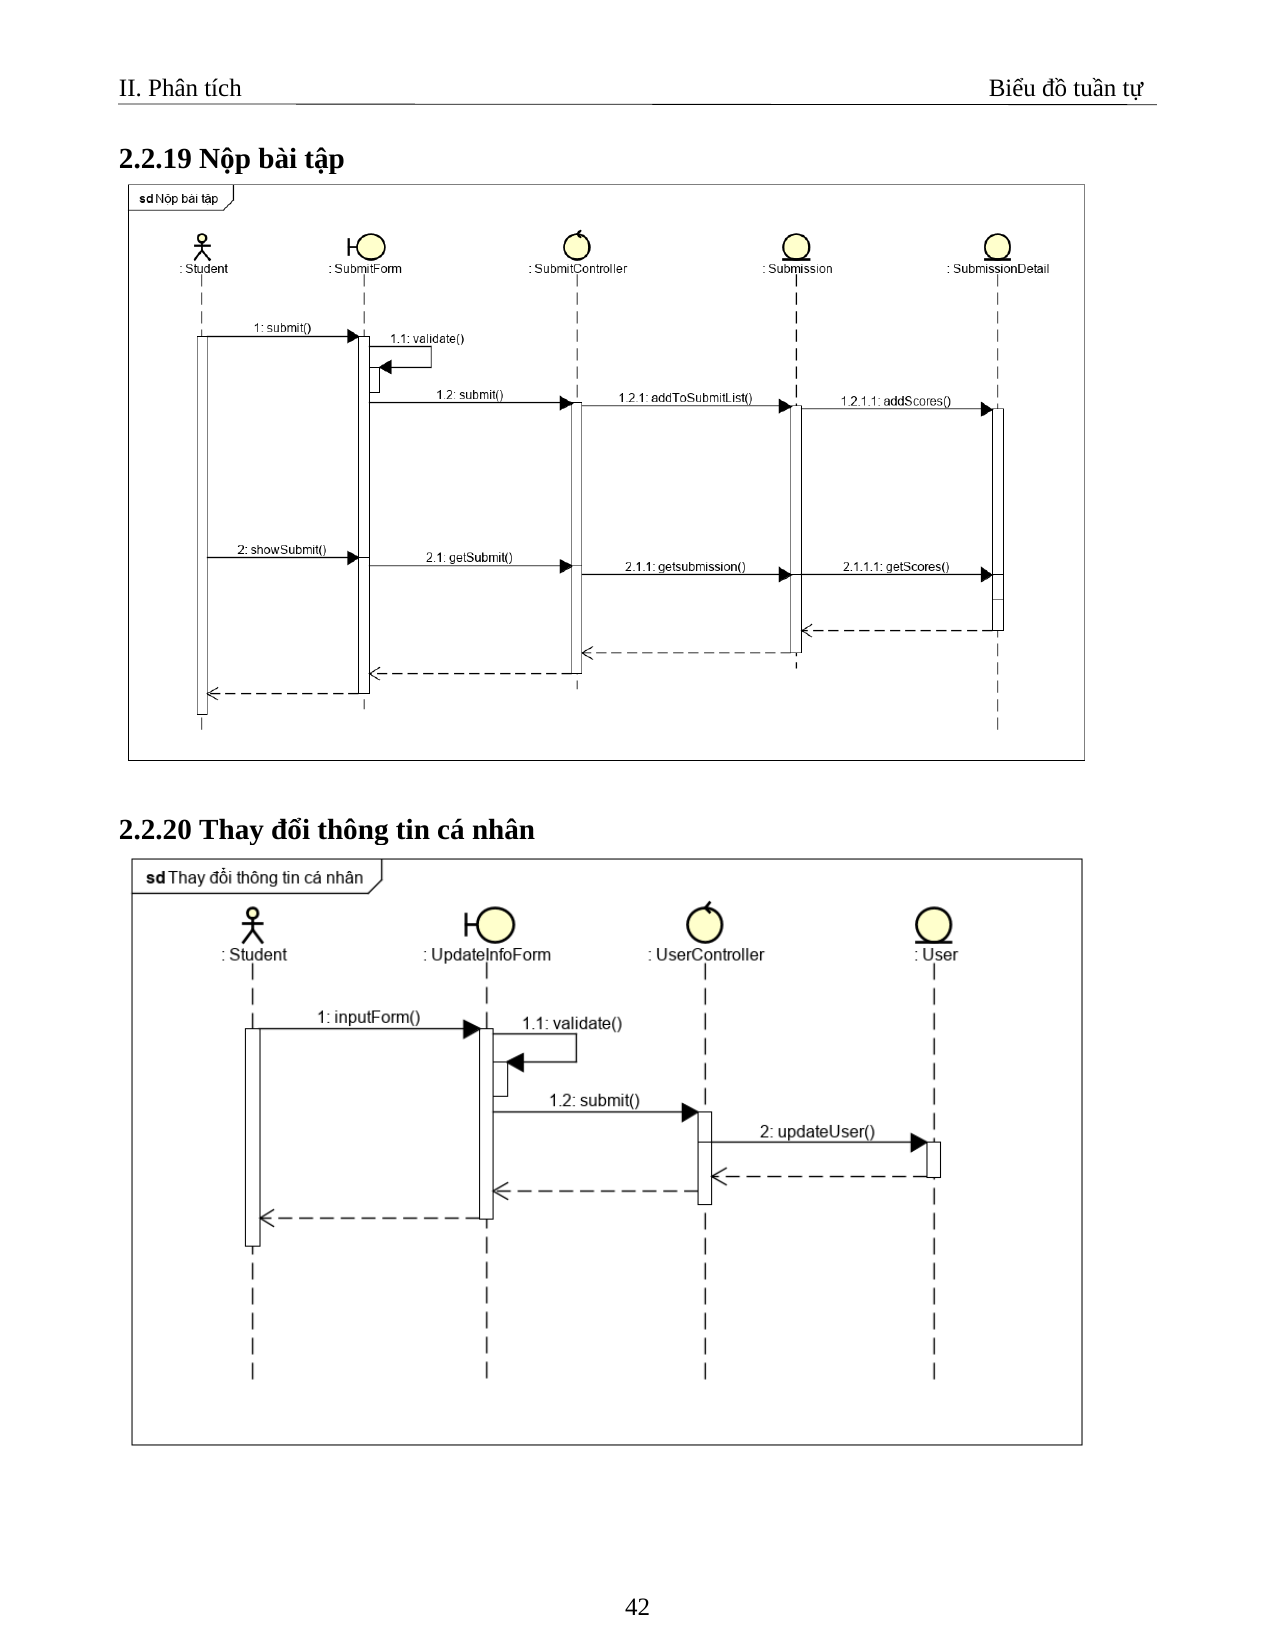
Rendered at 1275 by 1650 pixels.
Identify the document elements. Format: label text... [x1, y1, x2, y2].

picture [118, 845, 1094, 1458]
subtitle 2.2.20 Thay đổi thông tin cá nhân [119, 812, 1156, 845]
picture [118, 174, 1094, 770]
subtitle 2.2.19 Nộp bài tập [119, 141, 1156, 175]
text II. Phân tích Biểu đồ tuần tự [119, 73, 1156, 102]
